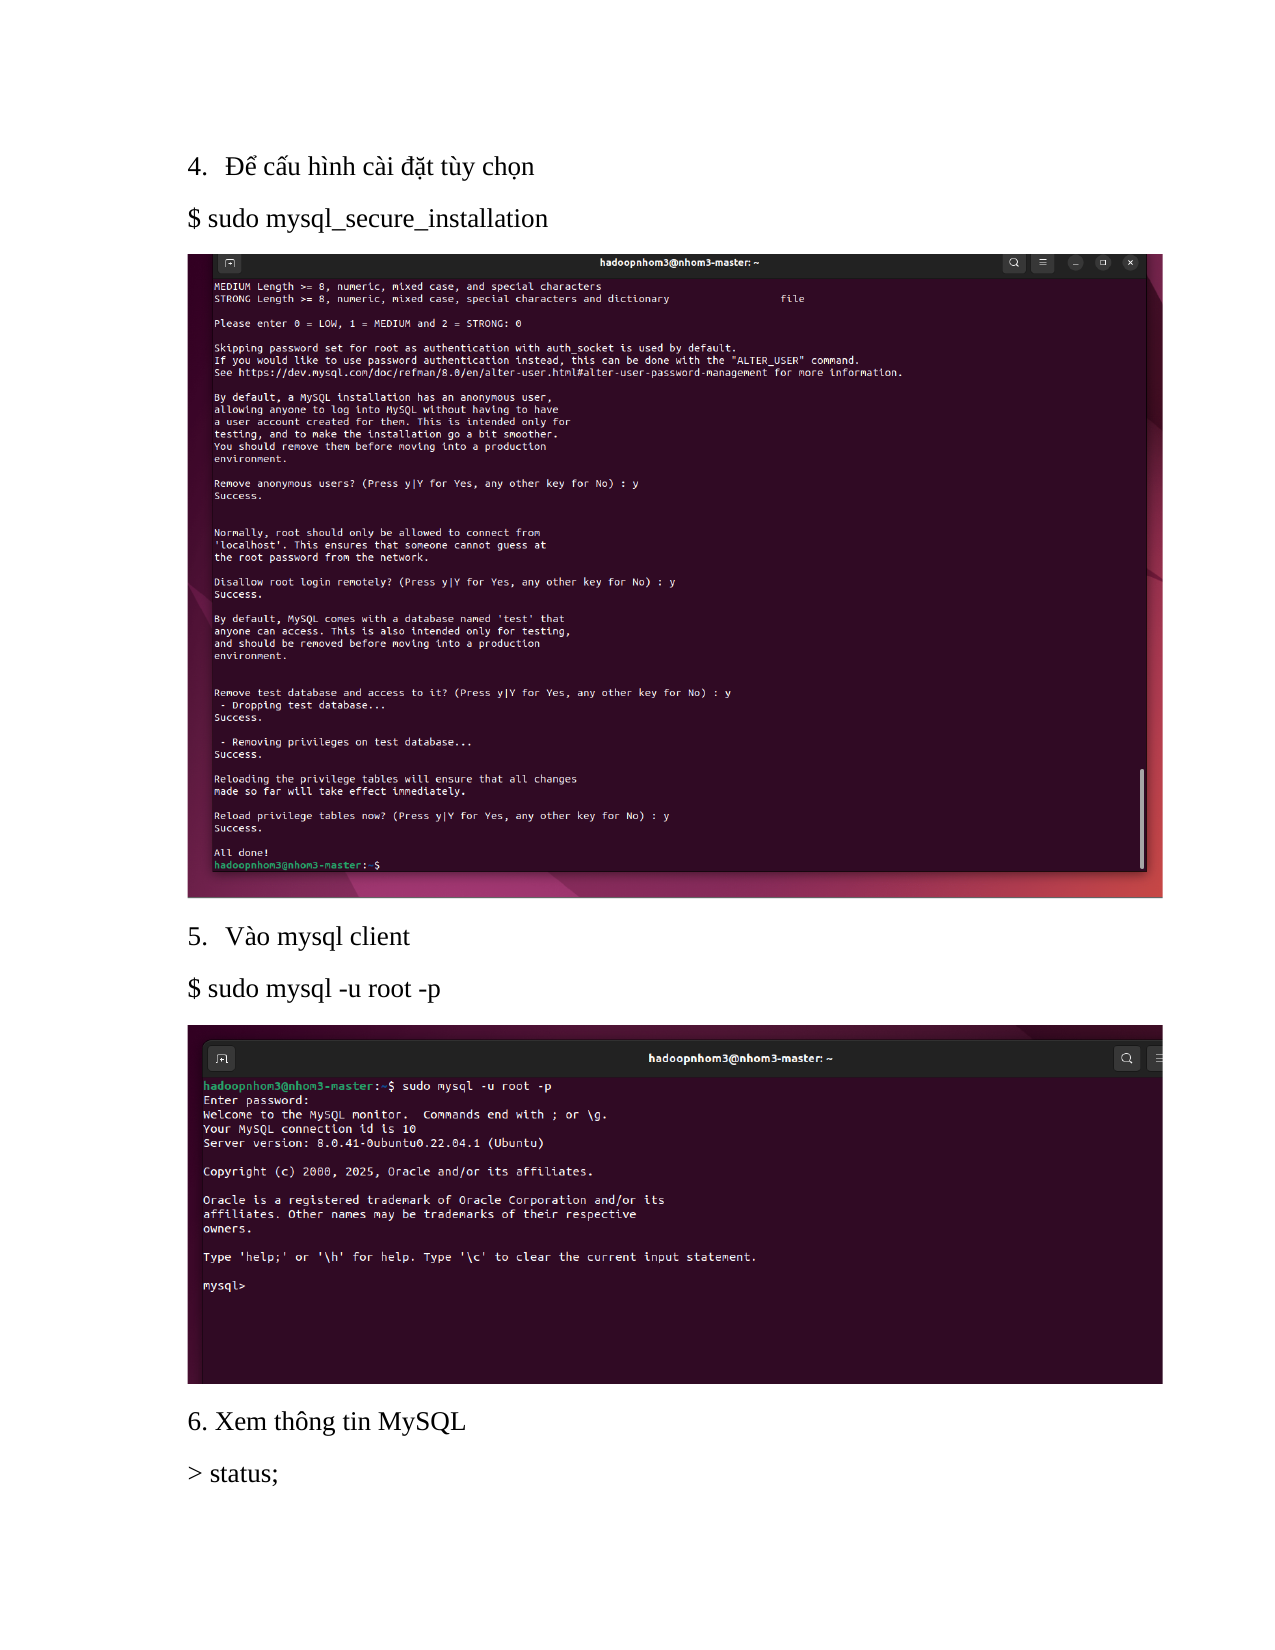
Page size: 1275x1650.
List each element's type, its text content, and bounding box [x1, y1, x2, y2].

text > status; [187, 1457, 1125, 1488]
picture [187, 1025, 1163, 1384]
text $ sudo mysql_secure_installation [187, 202, 1125, 233]
text $ sudo mysql -u root -p [187, 973, 1125, 1004]
text 6. Xem thông tin MySQL [187, 1405, 1125, 1436]
list Vào mysql client [187, 920, 1125, 951]
picture [187, 254, 1163, 899]
list Để cấu hình cài đặt tùy chọn [187, 150, 1125, 181]
